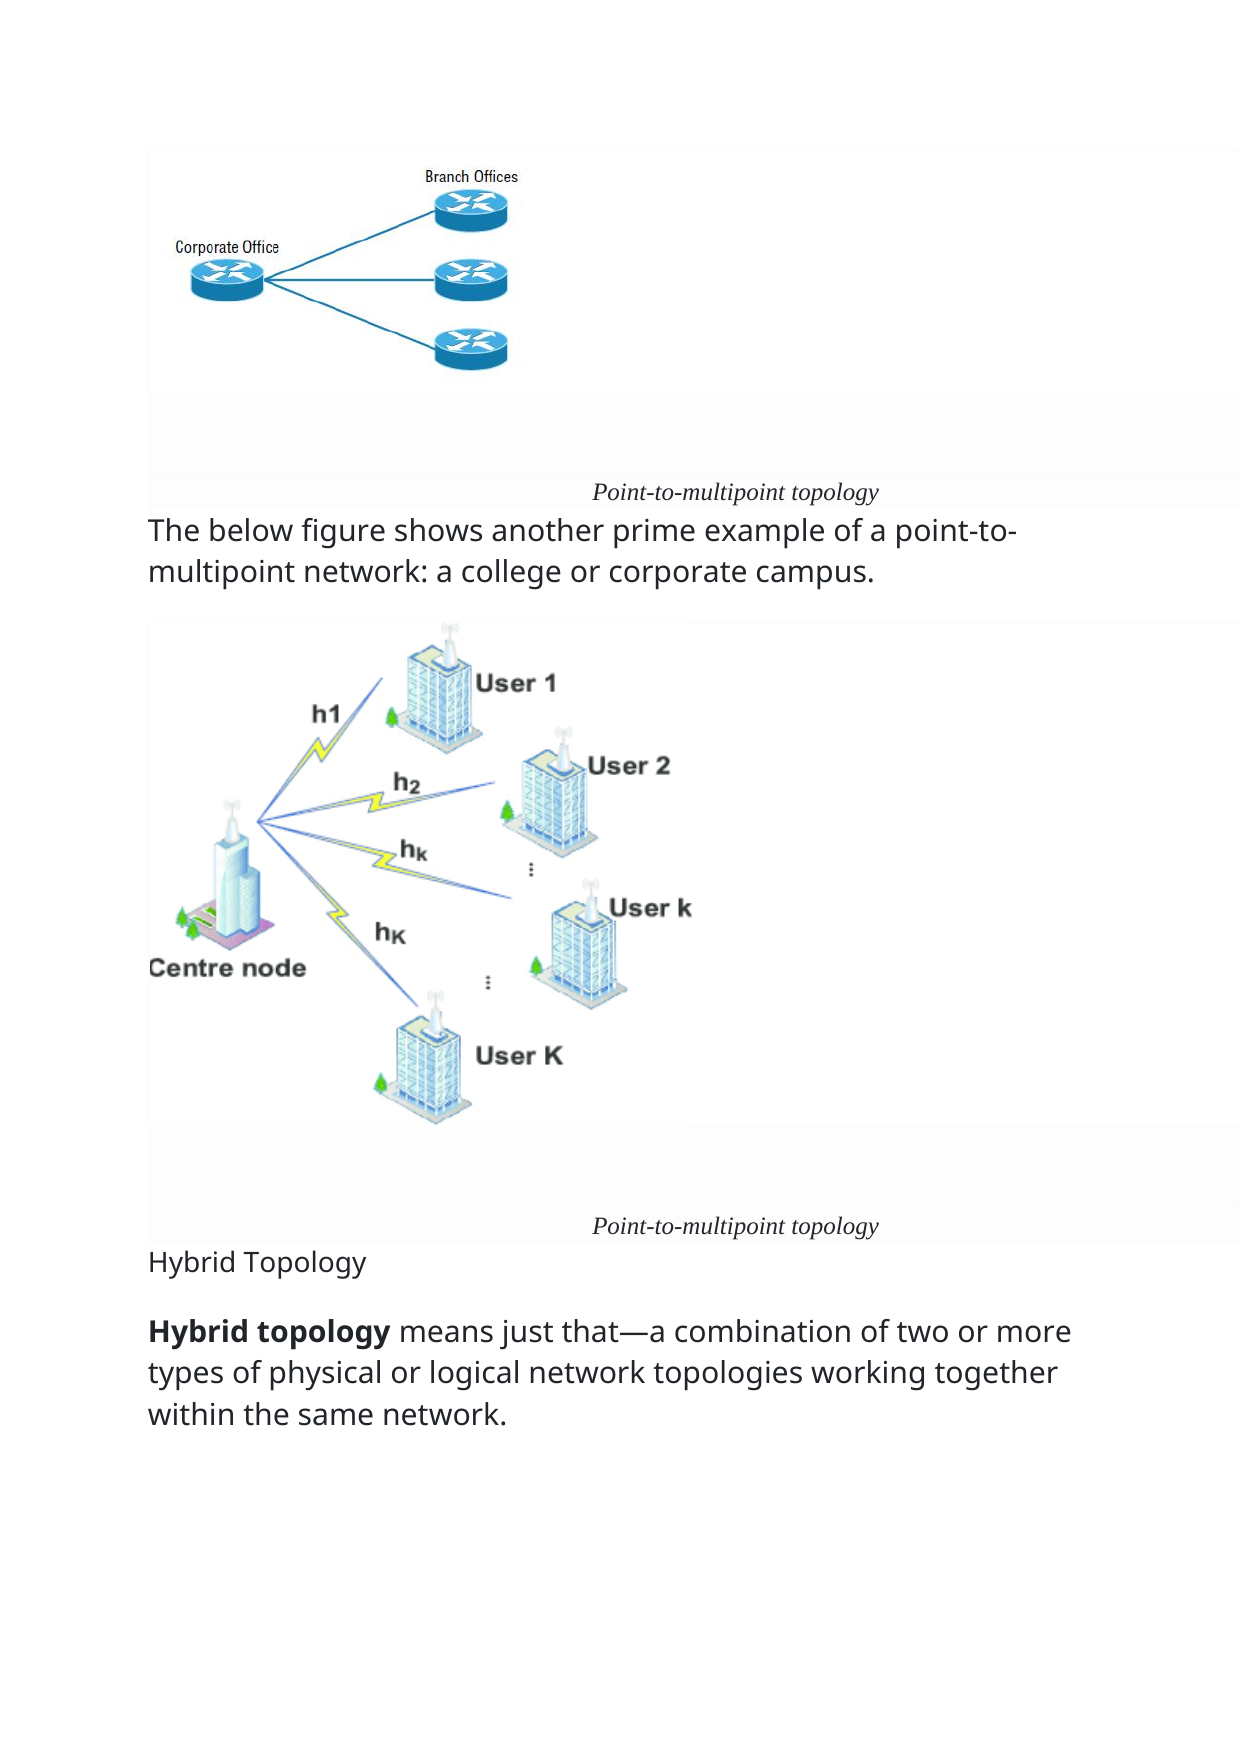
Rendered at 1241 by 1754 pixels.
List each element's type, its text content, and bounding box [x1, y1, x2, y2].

text Hybrid Topology [148, 1243, 1093, 1281]
picture [150, 623, 693, 1126]
picture [150, 150, 553, 392]
text The below figure shows another prime example of a point-to-multipoint network: a college or corporate campus. [148, 509, 1093, 592]
text Hybrid topology means just that—a combination of two or more types of physical or logical network topologies working together within the same network. [148, 1310, 1093, 1434]
table_header [149, 622, 1239, 1206]
table_cell Point-to-multipoint topology [149, 476, 1239, 508]
table_cell Point-to-multipoint topology [149, 1209, 1239, 1241]
table_header [149, 149, 1239, 473]
